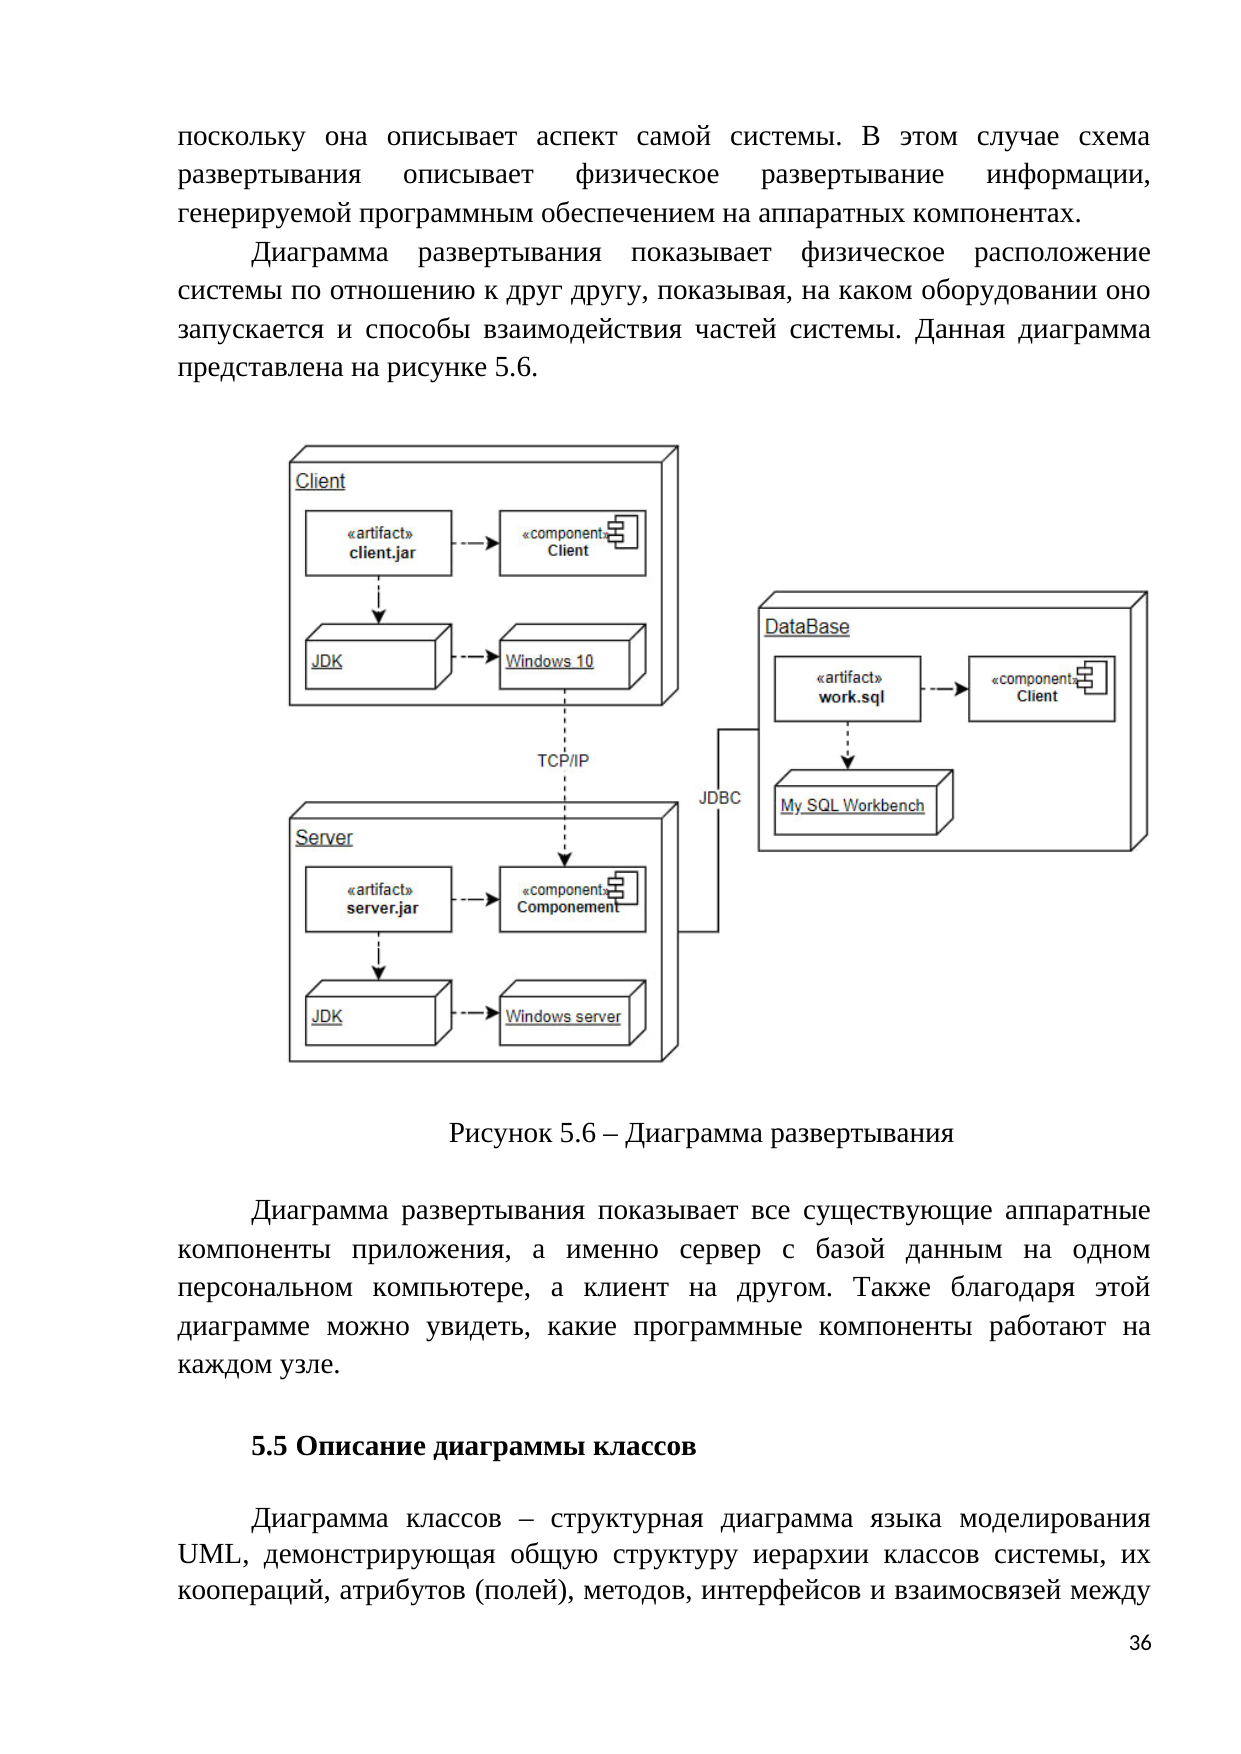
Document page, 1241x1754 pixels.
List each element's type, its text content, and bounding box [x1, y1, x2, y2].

subtitle Описание диаграммы классов [251, 1428, 1152, 1461]
text Диаграмма развертывания показывает физическое расположение системы по отношению к друг другу, показывая, на каком оборудовании оно запускается и способы взаимодействия частей системы. Данная диаграмма представлена на рисунке 5.6. [177, 234, 1152, 383]
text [177, 1500, 1152, 1606]
text Диаграмма развертывания показывает все существующие аппаратные компоненты приложения, а именно сервер с базой данным на одном персональном компьютере, а клиент на другом. Также благодаря этой диаграмме можно увидеть, какие программные компоненты работают на каждом узле. [177, 1192, 1152, 1380]
text Рисунок 5.6 – Диаграмма развертывания [177, 1115, 1152, 1149]
picture [251, 426, 1161, 1072]
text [177, 118, 1152, 229]
